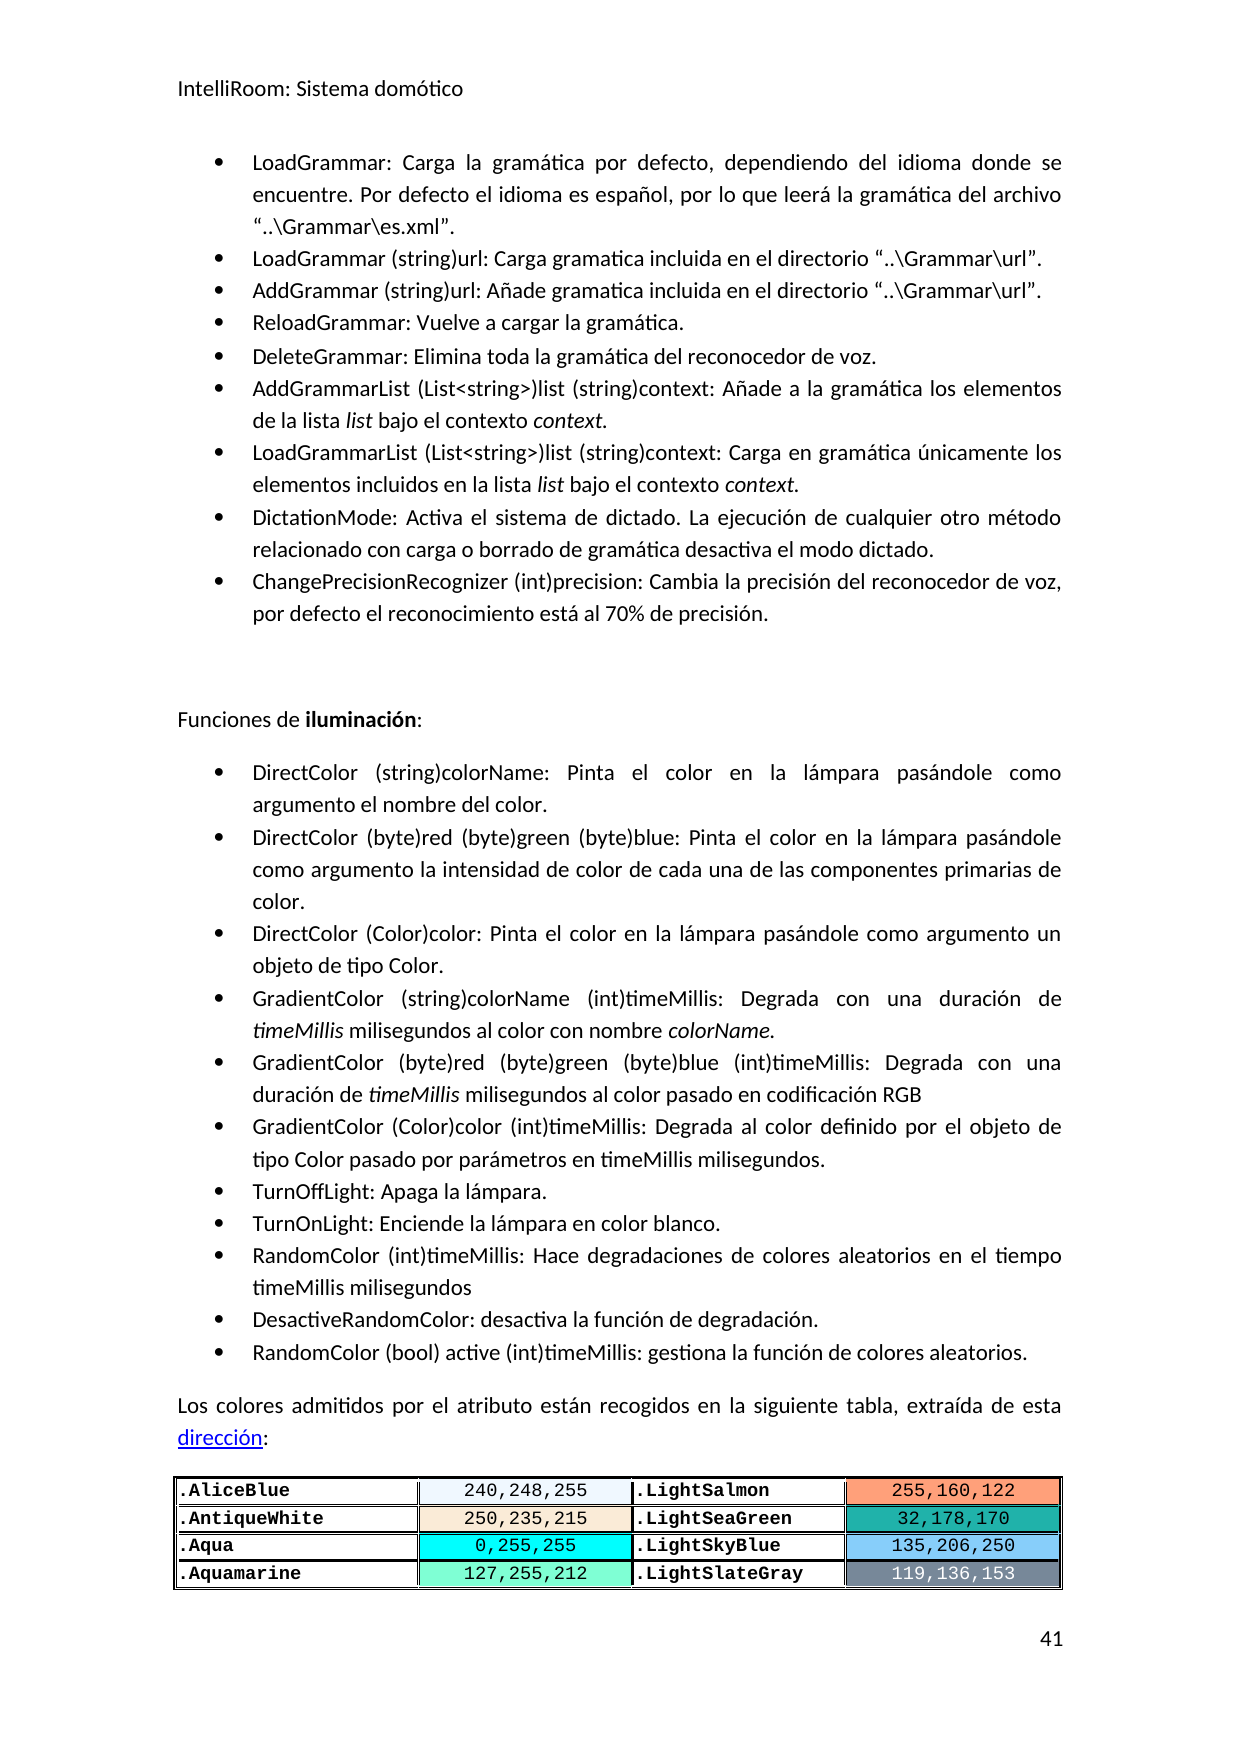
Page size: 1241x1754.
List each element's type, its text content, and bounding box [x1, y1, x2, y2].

table_cell .Aquamarine [177, 1559, 419, 1586]
text Los colores admitidos por el atributo están recogidos en la siguiente tabla, extraída de esta dirección: [177, 1391, 1063, 1451]
table_cell 127,255,212 [419, 1562, 632, 1586]
table_cell .LightSeaGreen [634, 1507, 844, 1531]
list RandomColor (int)timeMillis: Hace degradaciones de colores aleatorios en el tiempo timeMillis milisegundos [215, 1241, 1063, 1301]
list LoadGrammarList (List<string>)list (string)context: Carga en gramática únicamente los elementos incluidos en la lista list bajo el contexto context. [215, 438, 1063, 499]
list DirectColor (byte)red (byte)green (byte)blue: Pinta el color en la lámpara pasándole como argumento la intensidad de color de cada una de las componentes primarias de color. [215, 823, 1063, 915]
list AddGrammar (string)url: Añade gramatica incluida en el directorio “..\Grammar\url”. [215, 276, 1063, 304]
list GradientColor (byte)red (byte)green (byte)blue (int)timeMillis: Degrada con una duración de timeMillis milisegundos al color pasado en codificación RGB [215, 1048, 1063, 1108]
list DictationMode: Activa el sistema de dictado. La ejecución de cualquier otro método relacionado con carga o borrado de gramática desactiva el modo dictado. [215, 503, 1063, 563]
table_cell .AntiqueWhite [175, 1504, 419, 1531]
list ReloadGrammar: Vuelve a cargar la gramática. [215, 308, 1063, 337]
list GradientColor (Color)color (int)timeMillis: Degrada al color definido por el objeto de tipo Color pasado por parámetros en timeMillis milisegundos. [215, 1112, 1063, 1173]
table_cell 32,178,170 [846, 1504, 1061, 1531]
list RandomColor (bool) active (int)timeMillis: gestiona la función de colores aleatorios. [215, 1338, 1063, 1366]
table_header 240,248,255 [419, 1478, 632, 1504]
list TurnOffLight: Apaga la lámpara. [215, 1177, 1063, 1205]
text Funciones de iluminación: [177, 705, 1063, 733]
list ChangePrecisionRecognizer (int)precision: Cambia la precisión del reconocedor de voz, por defecto el reconocimiento está al 70% de precisión. [215, 567, 1063, 627]
list DirectColor (string)colorName: Pinta el color en la lámpara pasándole como argumento el nombre del color. [215, 758, 1063, 819]
table_header .AliceBlue [177, 1479, 419, 1504]
list LoadGrammar (string)url: Carga gramatica incluida en el directorio “..\Grammar\url”. [215, 244, 1063, 272]
list DeleteGrammar: Elimina toda la gramática del reconocedor de voz. [215, 341, 1063, 370]
list DirectColor (Color)color: Pinta el color en la lámpara pasándole como argumento un objeto de tipo Color. [215, 919, 1063, 979]
list TurnOnLight: Enciende la lámpara en color blanco. [215, 1209, 1063, 1237]
table_cell .LightSlateGray [632, 1562, 846, 1586]
table_cell .Aqua [177, 1531, 417, 1559]
list LoadGrammar: Carga la gramática por defecto, dependiendo del idioma donde se encuentre. Por defecto el idioma es español, por lo que leerá la gramática del archivo “..\Grammar\es.xml”. [215, 148, 1063, 240]
list AddGrammarList (List<string>)list (string)context: Añade a la gramática los elementos de la lista list bajo el contexto context. [215, 374, 1063, 434]
table_cell 119,136,153 [846, 1559, 1059, 1586]
table_cell 135,206,250 [847, 1531, 1060, 1559]
table_cell .LightSkyBlue [634, 1535, 844, 1559]
list GradientColor (string)colorName (int)timeMillis: Degrada con una duración de timeMillis milisegundos al color con nombre colorName. [215, 984, 1063, 1044]
table_cell 0,255,255 [420, 1535, 631, 1559]
table_header .LightSalmon [632, 1479, 846, 1504]
table_cell 250,235,215 [420, 1507, 631, 1531]
list DesactiveRandomColor: desactiva la función de degradación. [215, 1306, 1063, 1334]
table_header 255,160,122 [846, 1479, 1059, 1504]
